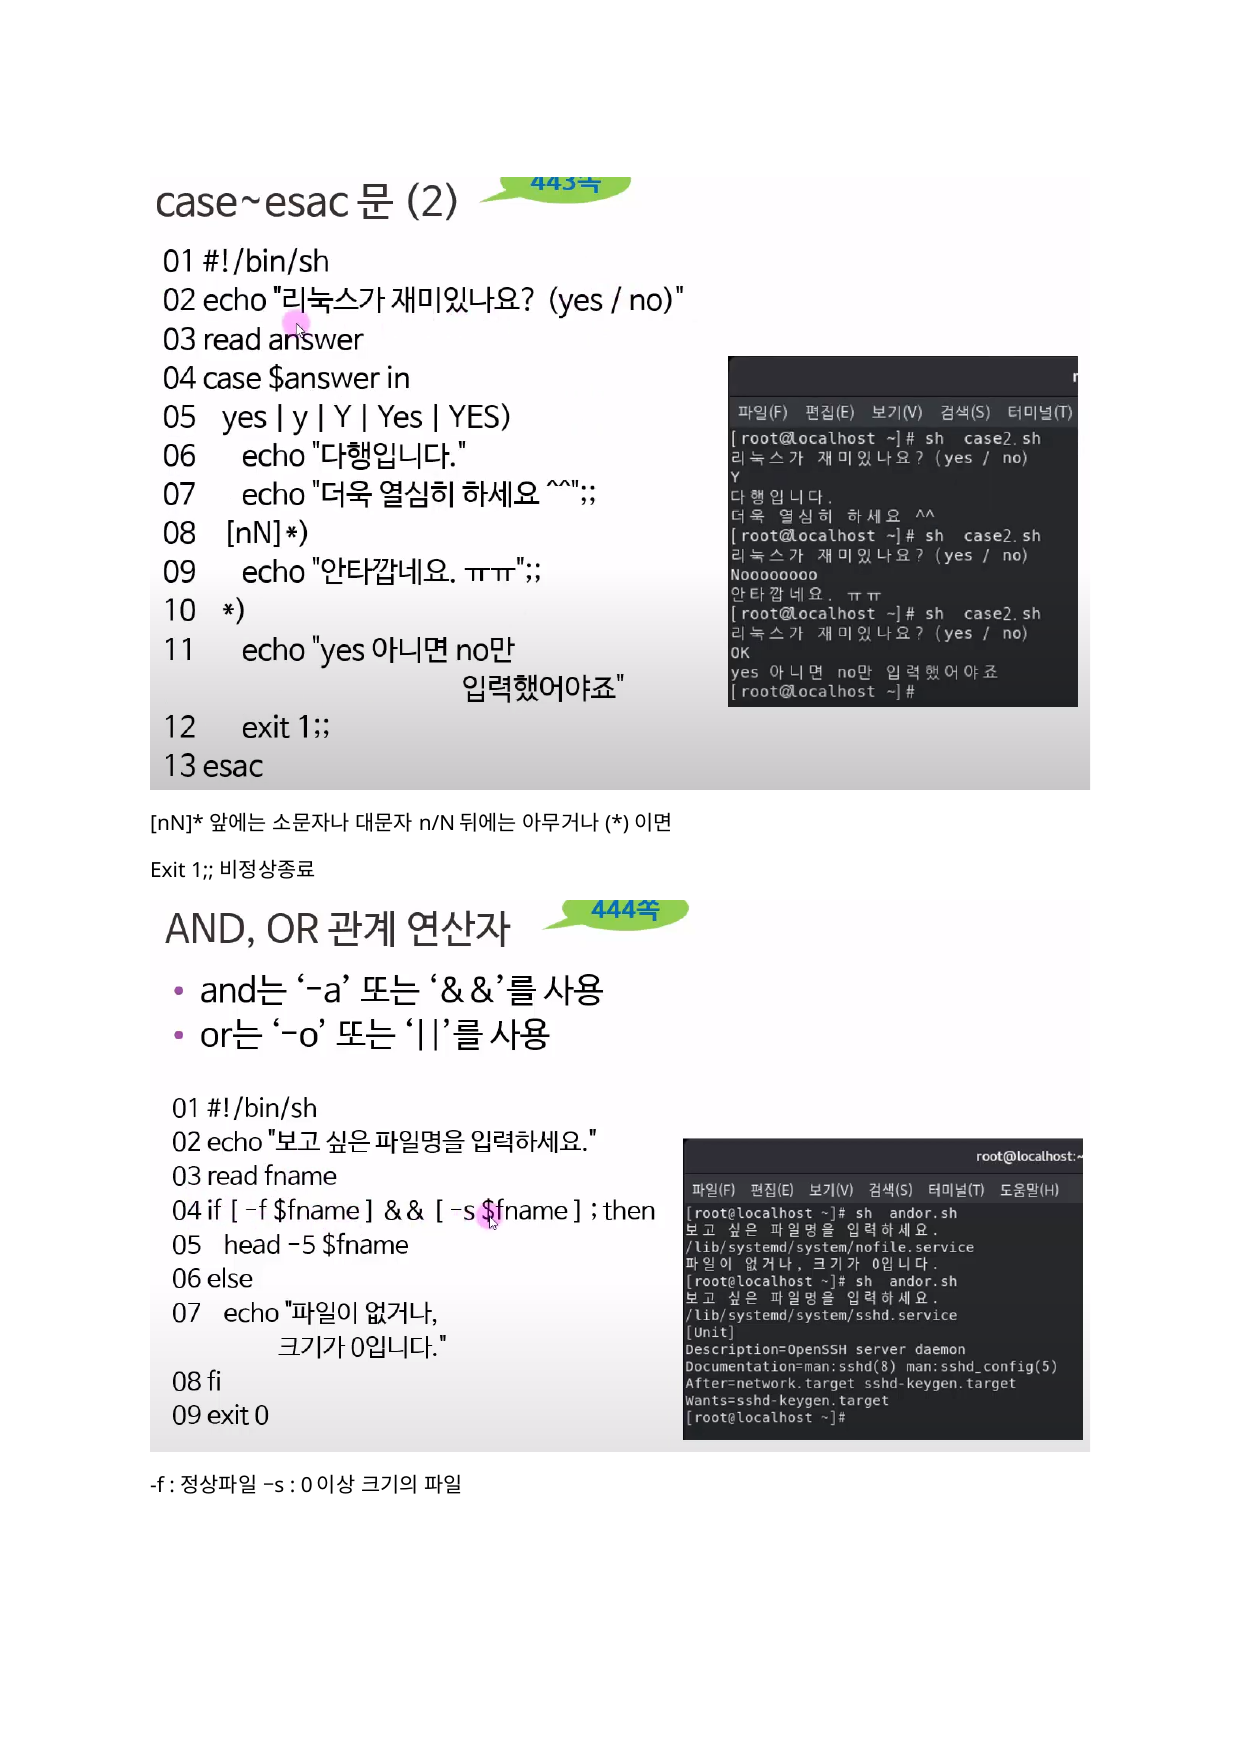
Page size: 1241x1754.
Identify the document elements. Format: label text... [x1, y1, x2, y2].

picture [150, 900, 1091, 1452]
text Exit 1;; 비정상종료 [150, 853, 1090, 883]
picture [150, 177, 1091, 790]
text -f : 정상파일 –s : 0이상 크기의 파일 [150, 1468, 1090, 1498]
text [nN]* 앞에는 소문자나 대문자 n/N뒤에는 아무거나 (*) 이면 [150, 806, 1090, 836]
